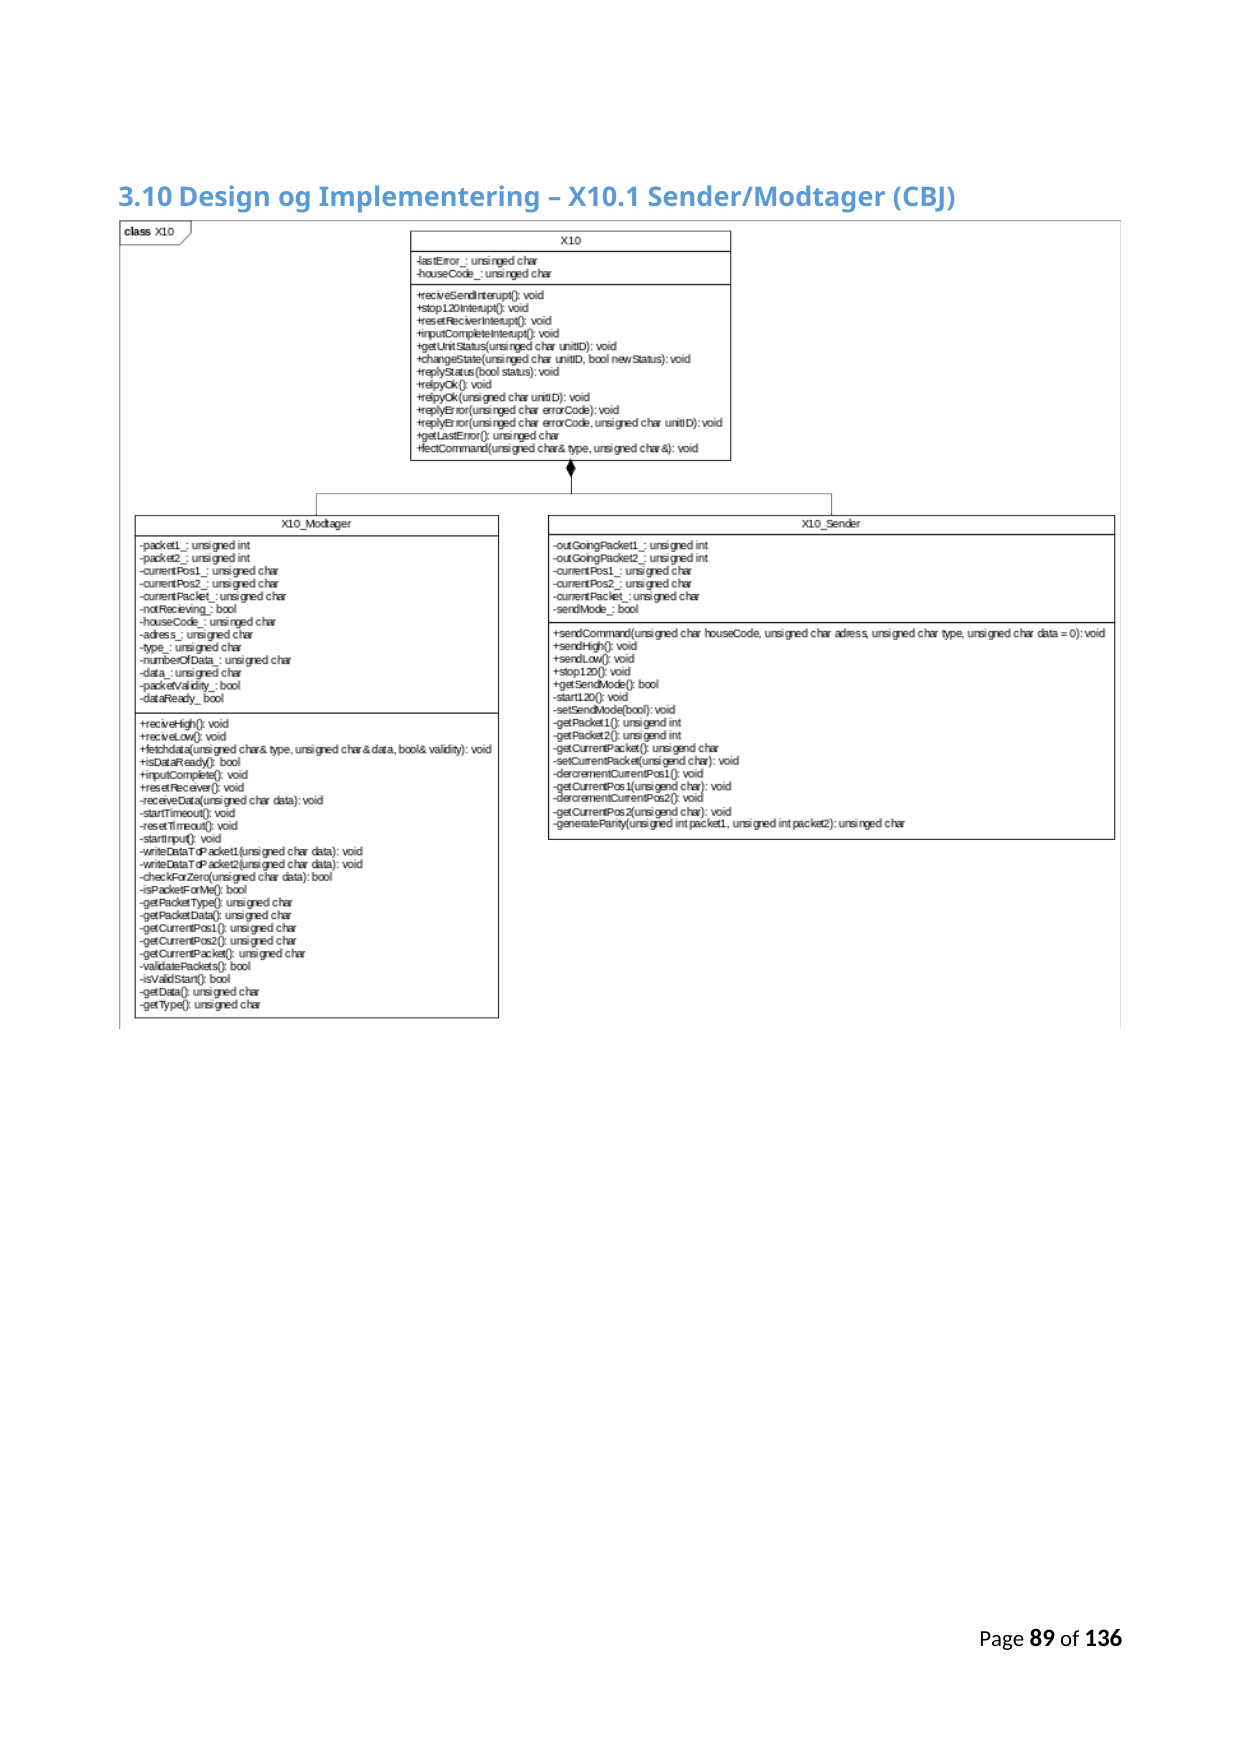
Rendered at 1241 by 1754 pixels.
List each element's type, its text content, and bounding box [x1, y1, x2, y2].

subtitle Design og Implementering – X10.1 Sender/Modtager (CBJ) [118, 177, 1122, 214]
